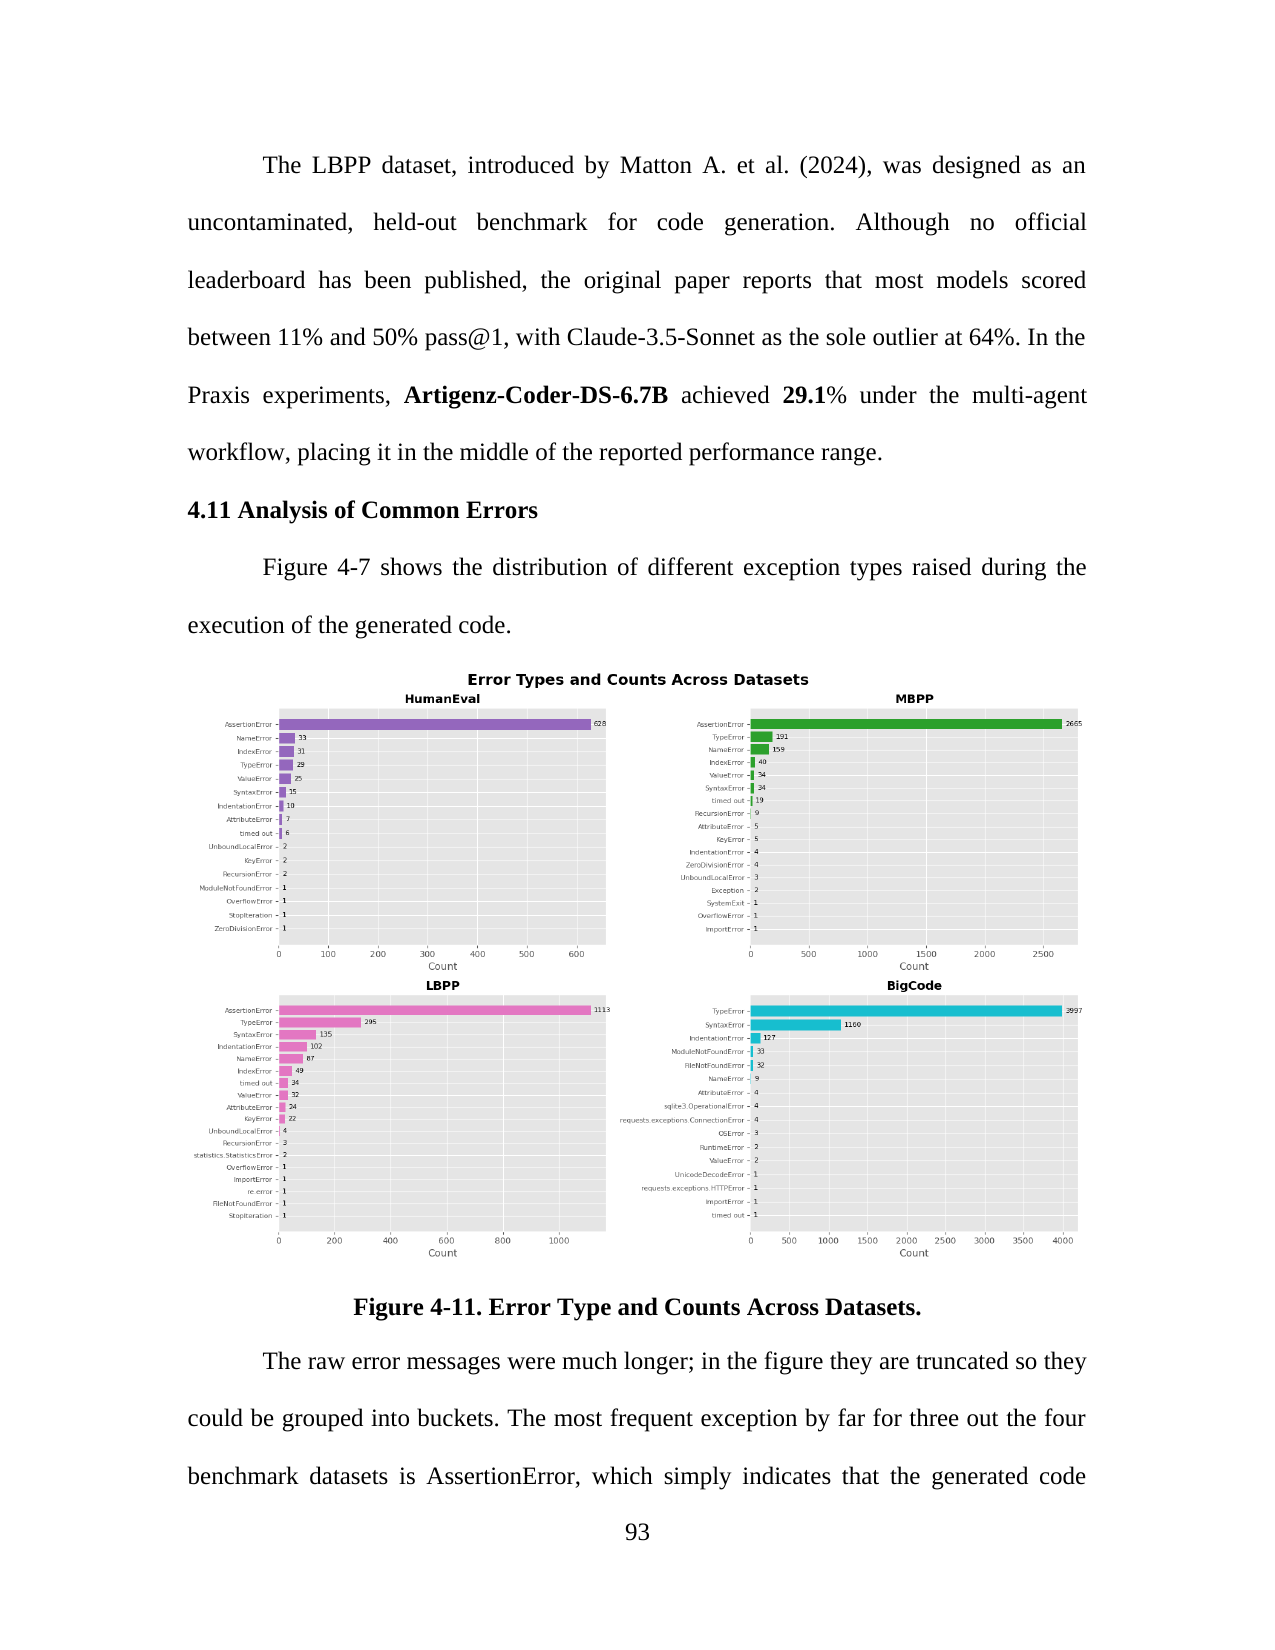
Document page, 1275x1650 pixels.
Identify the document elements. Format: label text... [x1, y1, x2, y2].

subtitle 4.11 Analysis of Common Errors [187, 495, 1087, 524]
text Figure 4-7 shows the distribution of different exception types raised during the execution of the generated code. [187, 552, 1087, 639]
subtitle Figure 4-11. Error Type and Counts Across Datasets. [187, 1292, 1087, 1321]
picture [187, 667, 1088, 1264]
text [187, 1346, 1087, 1489]
text The LBPP dataset, introduced by Matton A. et al. (2024), was designed as an uncontaminated, held-out benchmark for code generation. Although no official leaderboard has been published, the original paper reports that most models scored between 11% and 50% pass@1, with Claude-3.5-Sonnet as the sole outlier at 64%. In the Praxis experiments, Artigenz-Coder-DS-6.7B achieved 29.1% under the multi-agent workflow, placing it in the middle of the reported performance range. [187, 150, 1087, 466]
